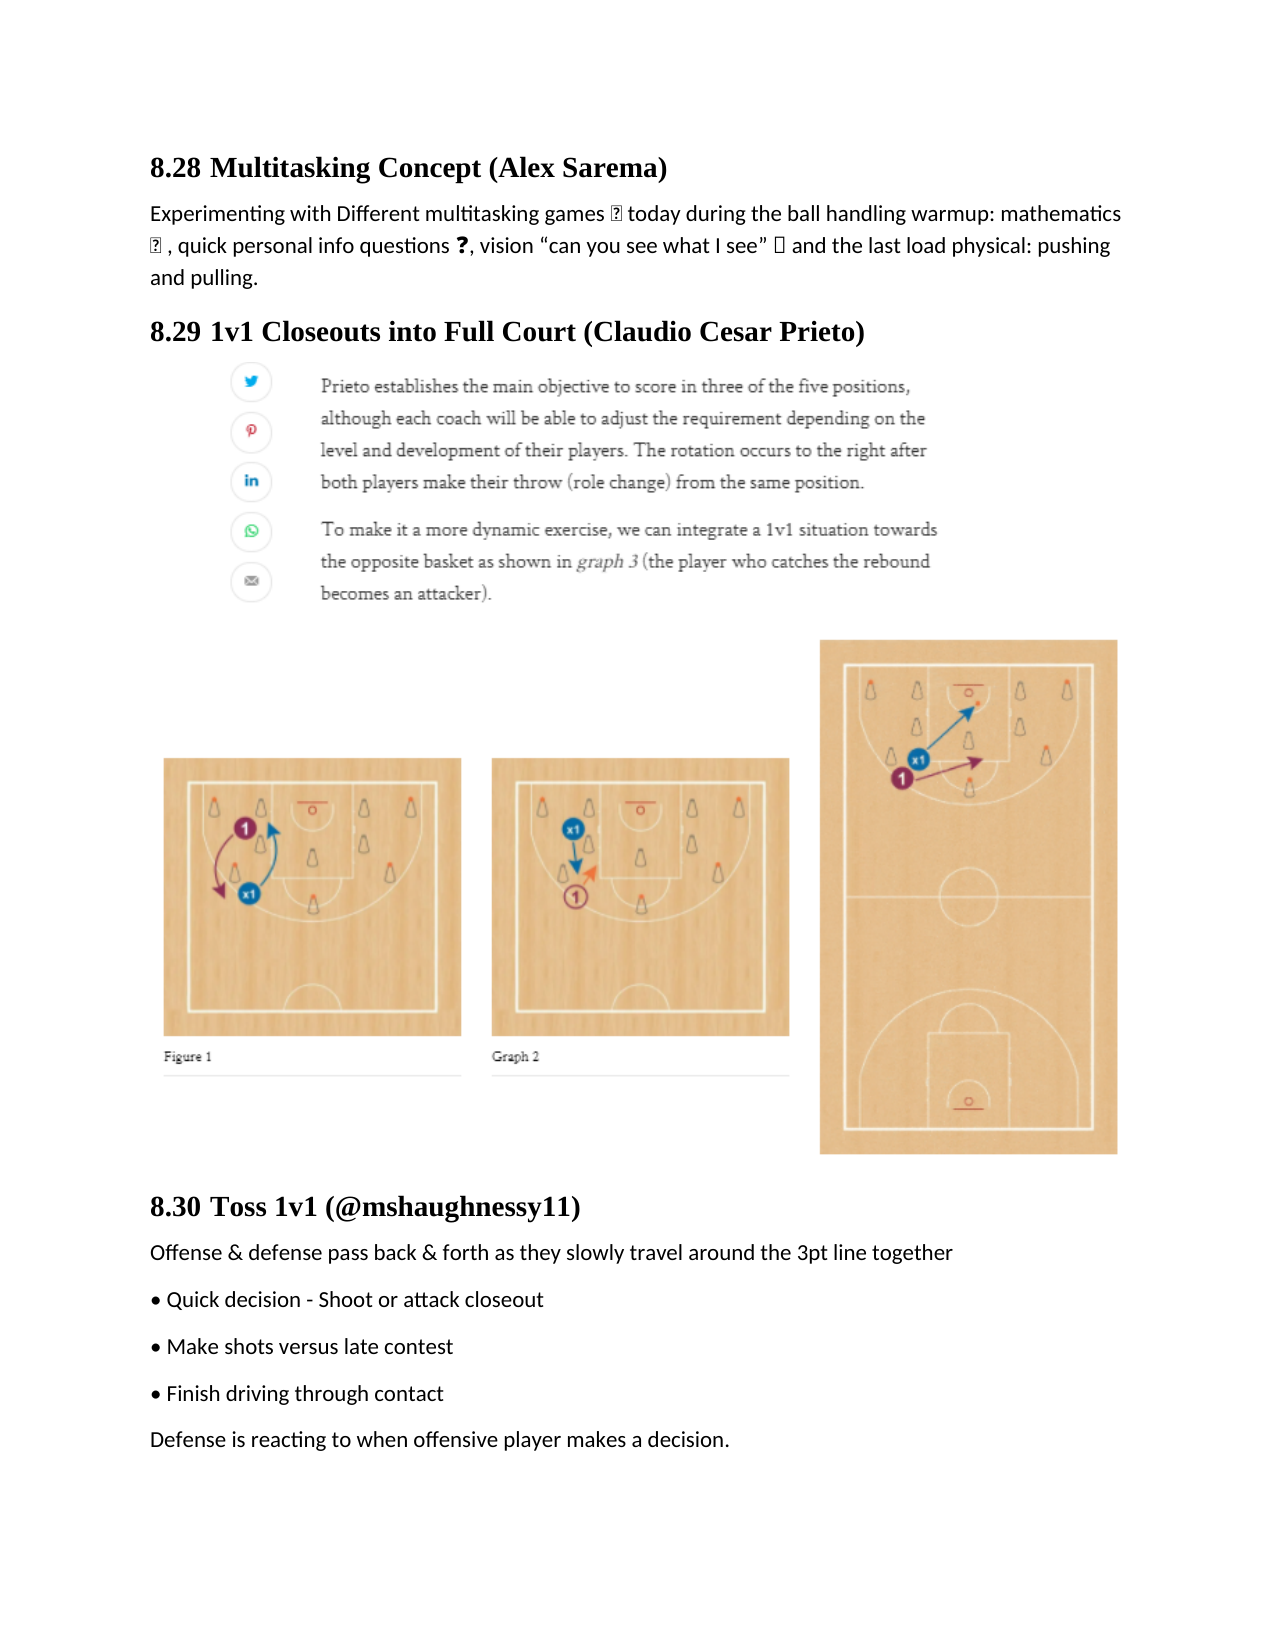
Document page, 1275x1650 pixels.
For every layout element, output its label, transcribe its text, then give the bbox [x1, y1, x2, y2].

text Offense & defense pass back & forth as they slowly travel around the 3pt line together [150, 1238, 1125, 1266]
text Experimenting with Different multitasking games 🧠 today during the ball handling warmup: mathematics 🧮 , quick personal info questions ❓, vision “can you see what I see” 👀 and the last load physical: pushing and pulling. [150, 199, 1125, 291]
subtitle Toss 1v1 (@mshaughnessy11) [150, 1189, 1125, 1223]
subtitle Multitasking Concept (Alex Sarema) [150, 150, 1125, 183]
text Defense is reacting to when offensive player makes a decision. [150, 1426, 1125, 1454]
text • Quick decision - Shoot or attack closeout [150, 1285, 1125, 1313]
text • Make shots versus late contest [150, 1332, 1125, 1360]
text • Finish driving through contact [150, 1379, 1125, 1407]
subtitle 1v1 Closeouts into Full Court (Claudio Cesar Prieto) [150, 314, 1125, 347]
picture [150, 362, 1125, 1167]
